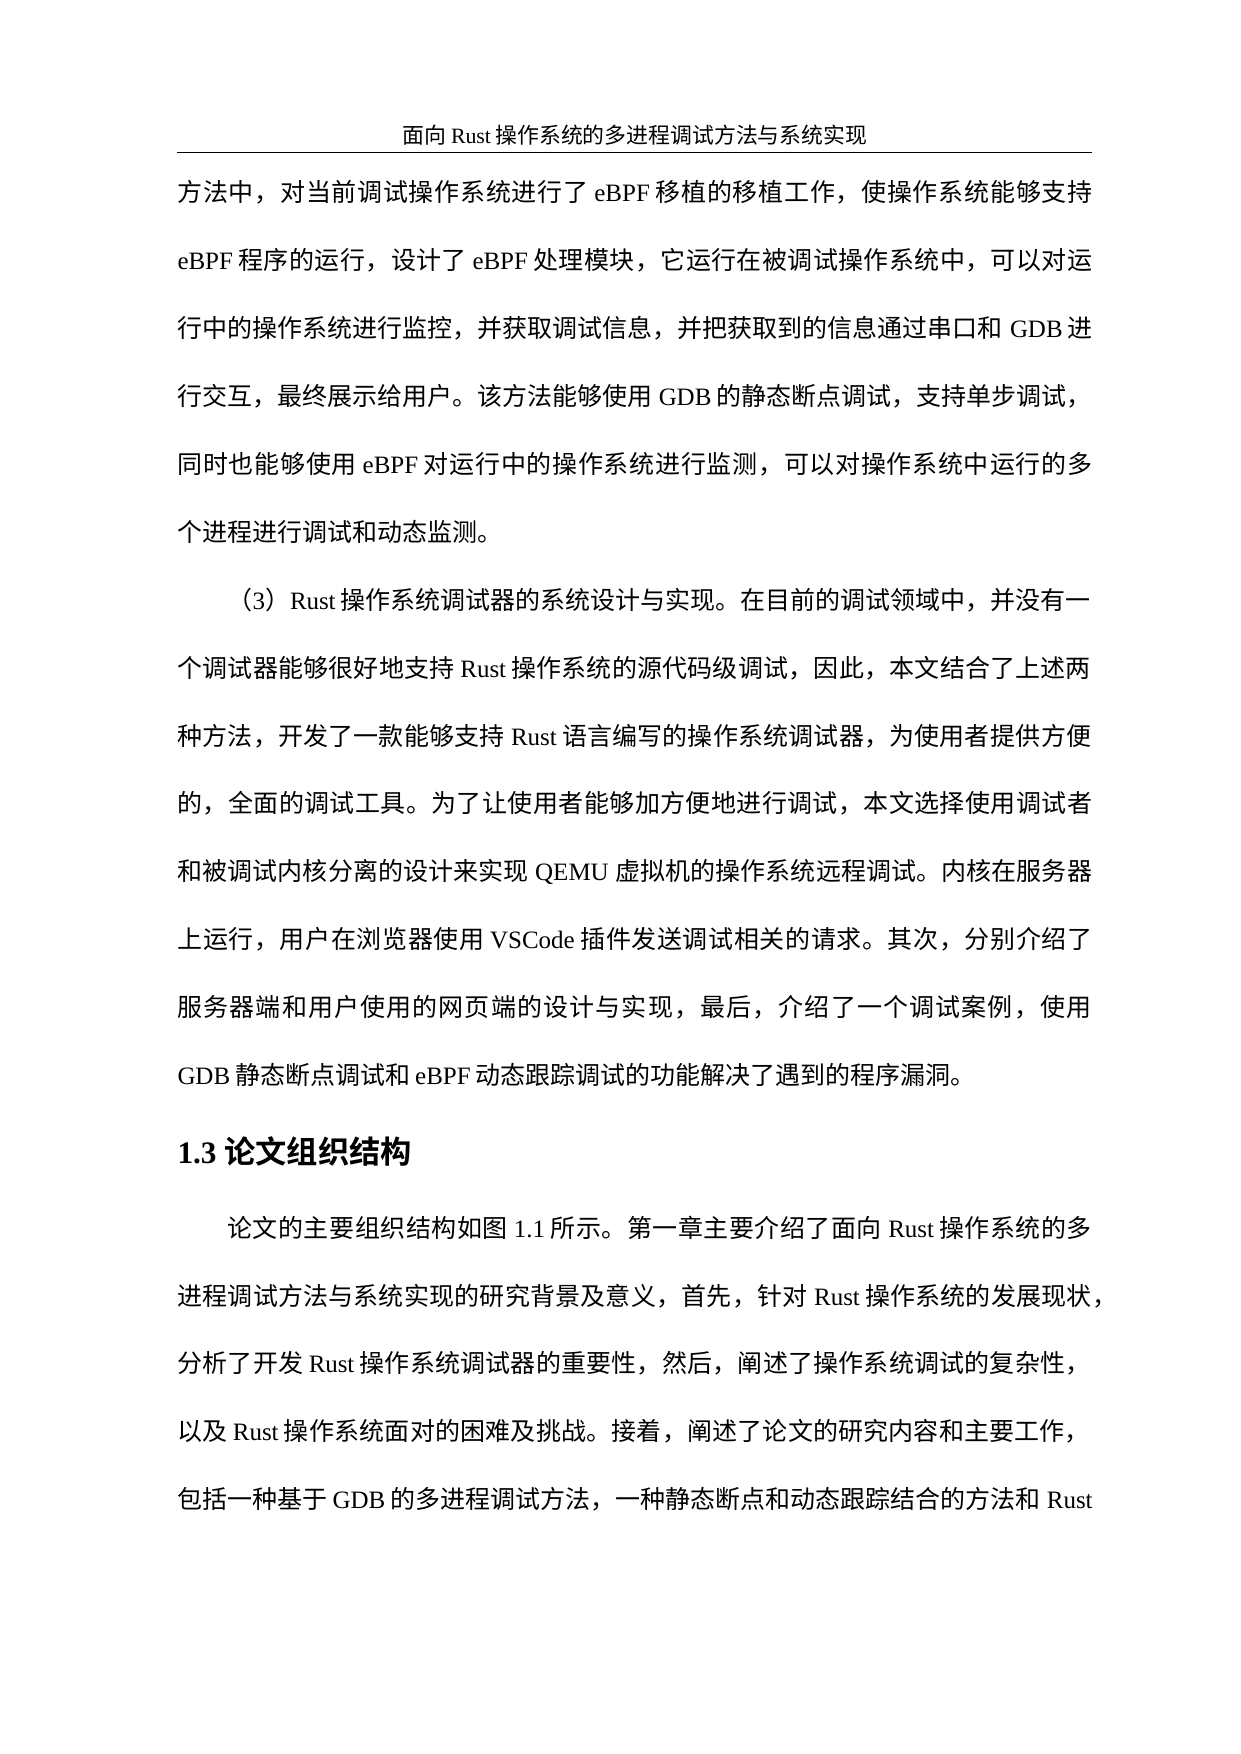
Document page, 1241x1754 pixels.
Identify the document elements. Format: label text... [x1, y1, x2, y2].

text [177, 157, 1092, 564]
subtitle 论文组织结构 [177, 1116, 1092, 1184]
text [177, 1192, 1092, 1532]
text （3）Rust操作系统调试器的系统设计与实现。在目前的调试领域中，并没有一个调试器能够很好地支持Rust操作系统的源代码级调试，因此，本文结合了上述两种方法，开发了一款能够支持Rust语言编写的操作系统调试器，为使用者提供方便的，全面的调试工具。为了让使用者能够加方便地进行调试，本文选择使用调试者和被调试内核分离的设计来实现 QEMU 虚拟机的操作系统远程调试。内核在服务器上运行，用户在浏览器使用VSCode插件发送调试相关的请求。其次，分别介绍了服务器端和用户使用的网页端的设计与实现，最后，介绍了一个调试案例，使用GDB静态断点调试和eBPF动态跟踪调试的功能解决了遇到的程序漏洞。 [177, 564, 1092, 1108]
